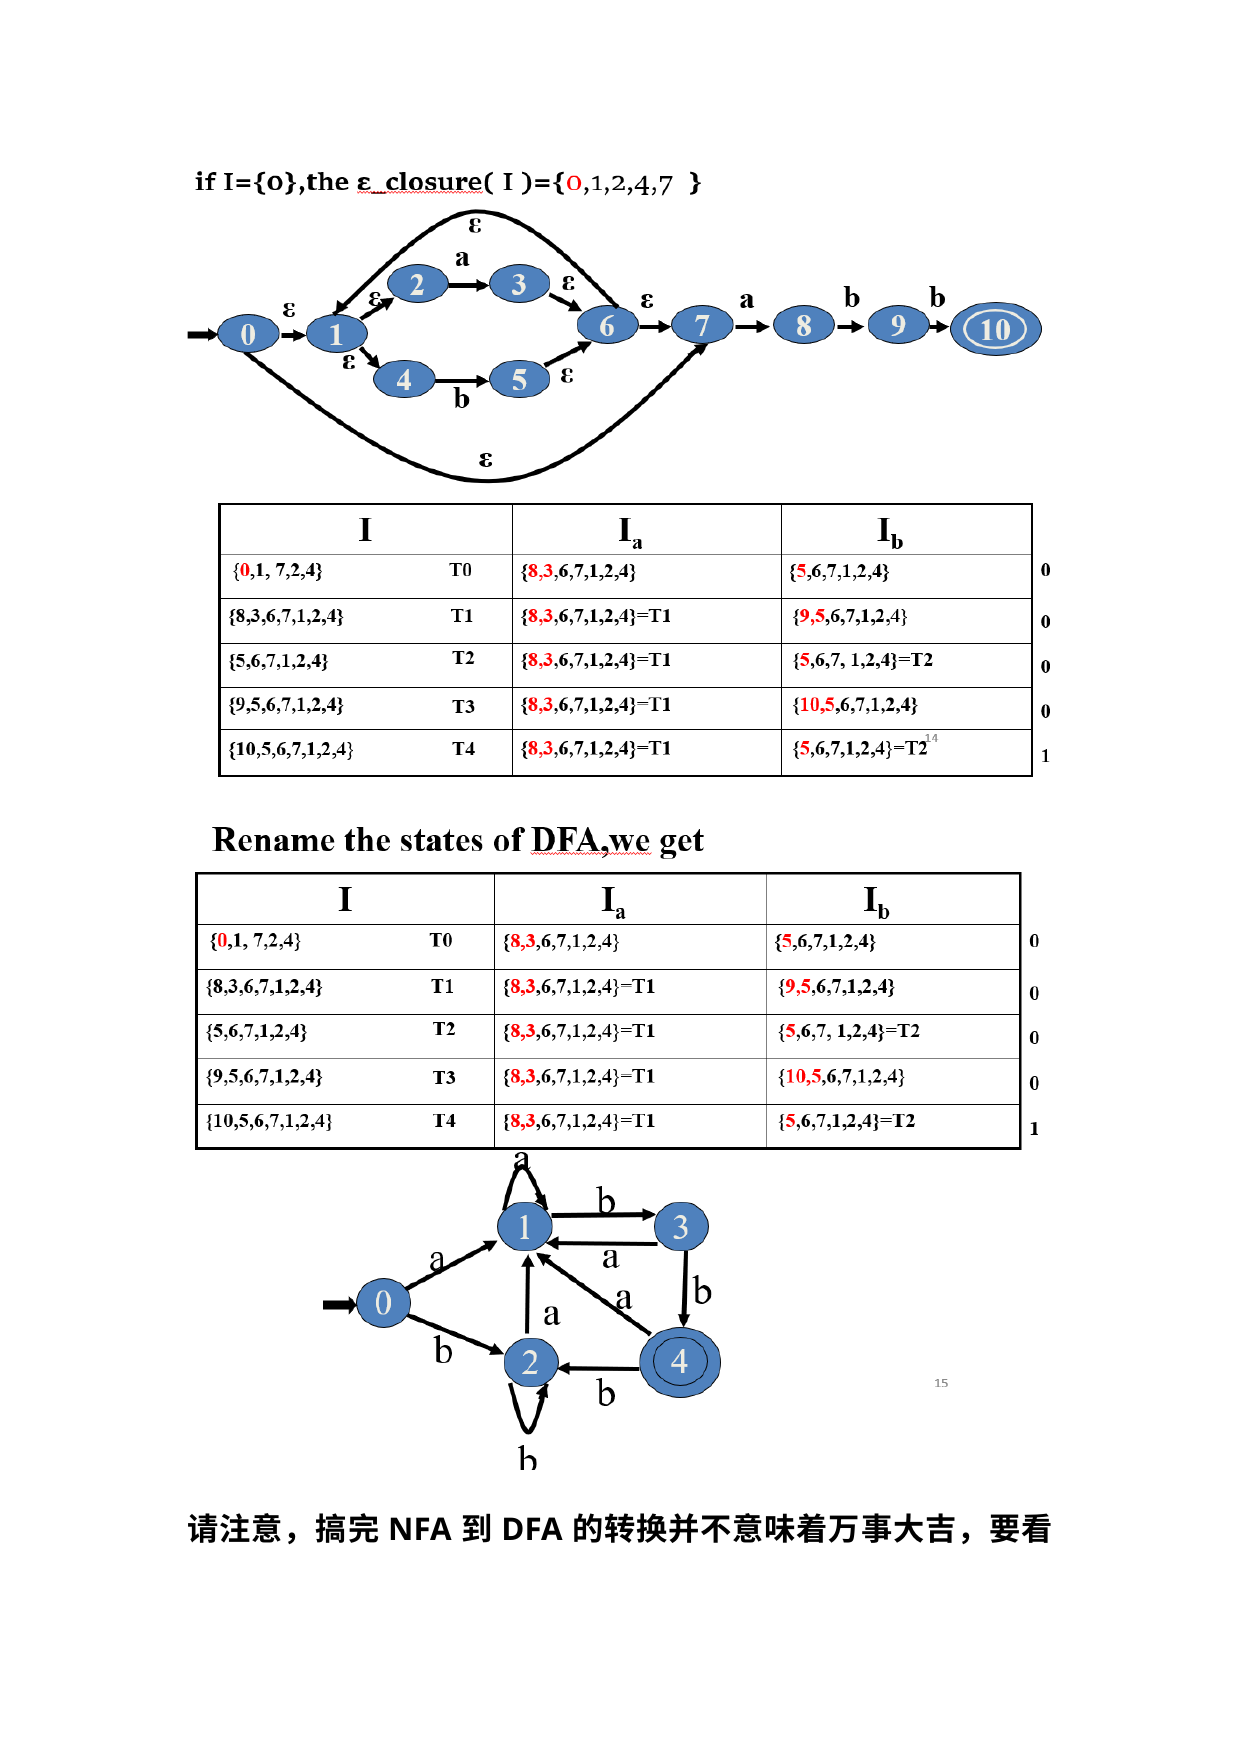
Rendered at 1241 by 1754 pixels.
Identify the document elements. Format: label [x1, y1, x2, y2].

picture [187, 162, 1053, 790]
text [187, 1494, 1053, 1559]
picture [187, 812, 1053, 1470]
